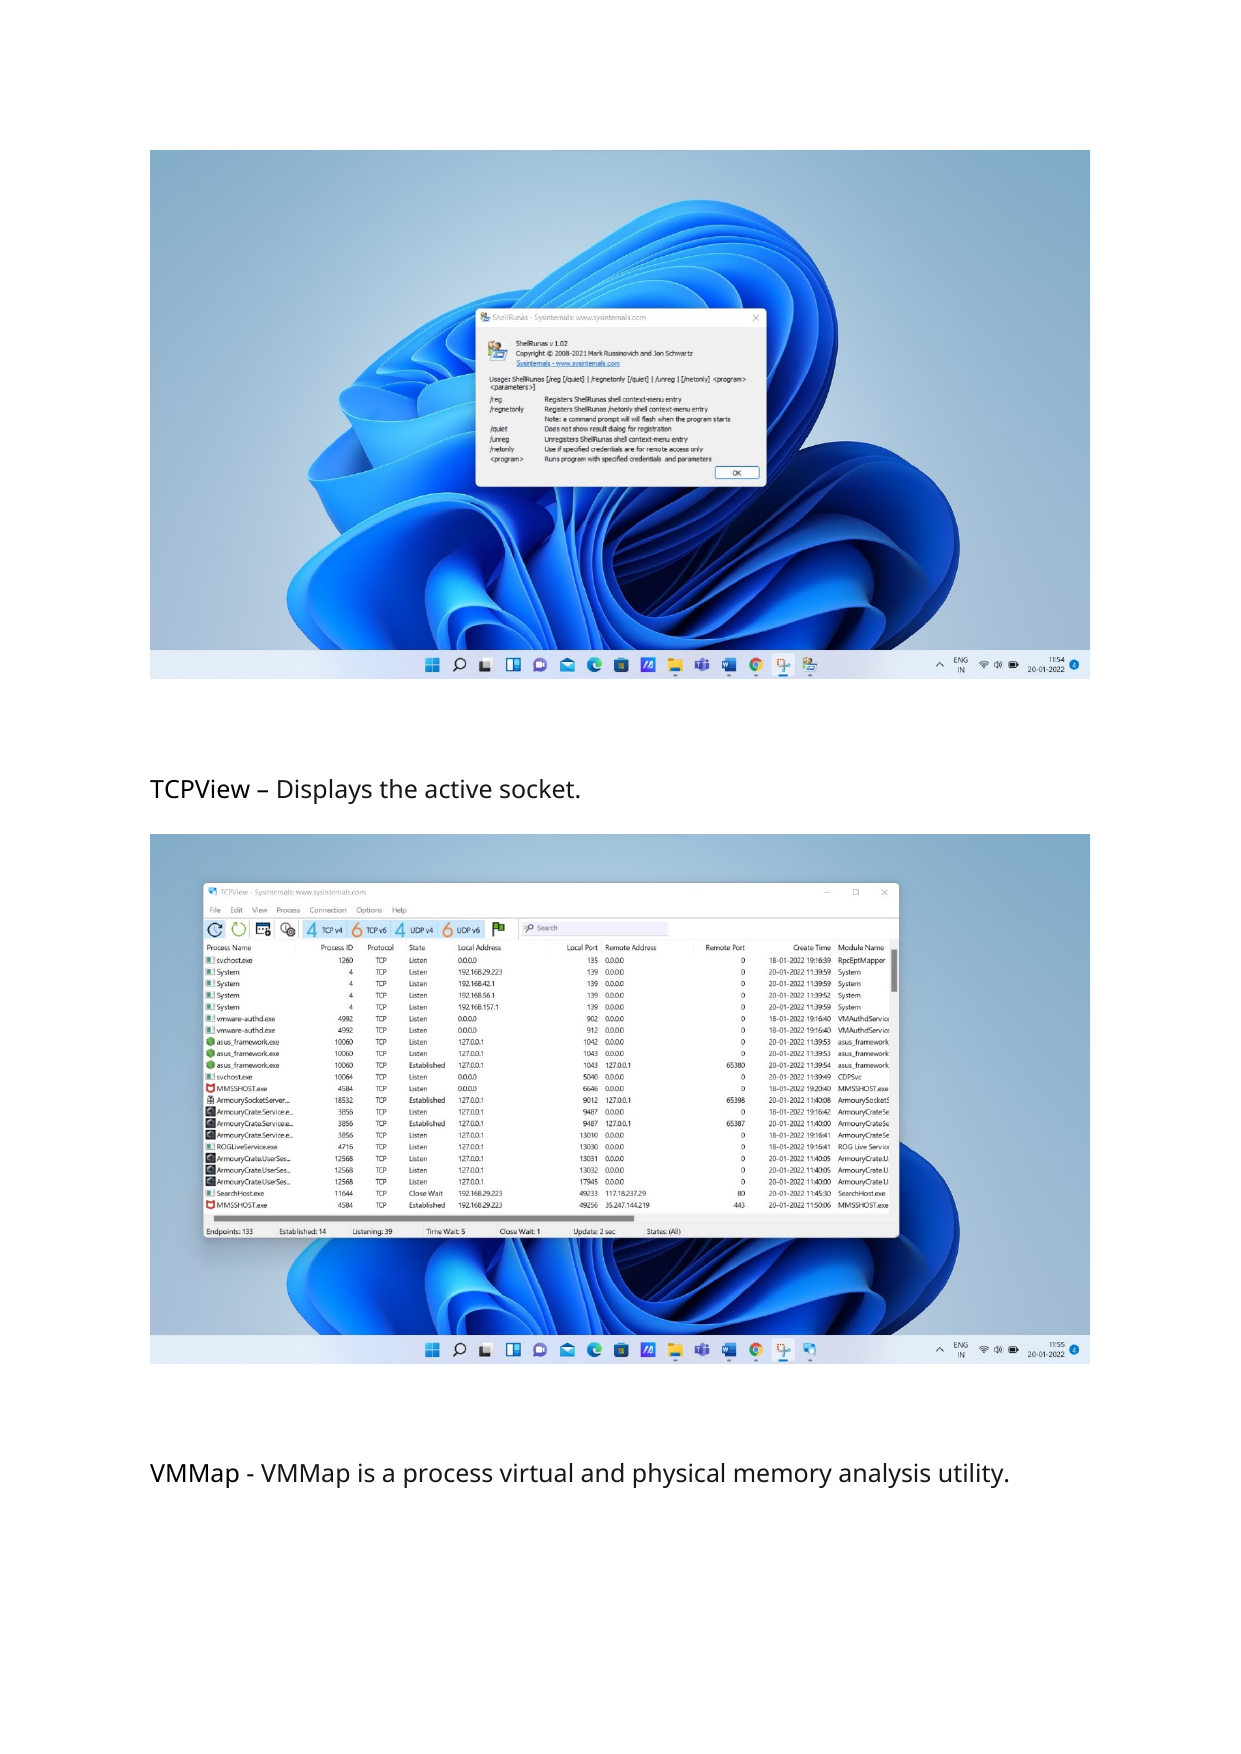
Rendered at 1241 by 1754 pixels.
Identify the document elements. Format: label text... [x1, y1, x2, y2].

text TCPView – Displays the active socket. [150, 771, 1090, 805]
picture [150, 150, 1091, 679]
text VMMap - VMMap is a process virtual and physical memory analysis utility. [150, 1456, 1090, 1490]
picture [150, 834, 1091, 1364]
